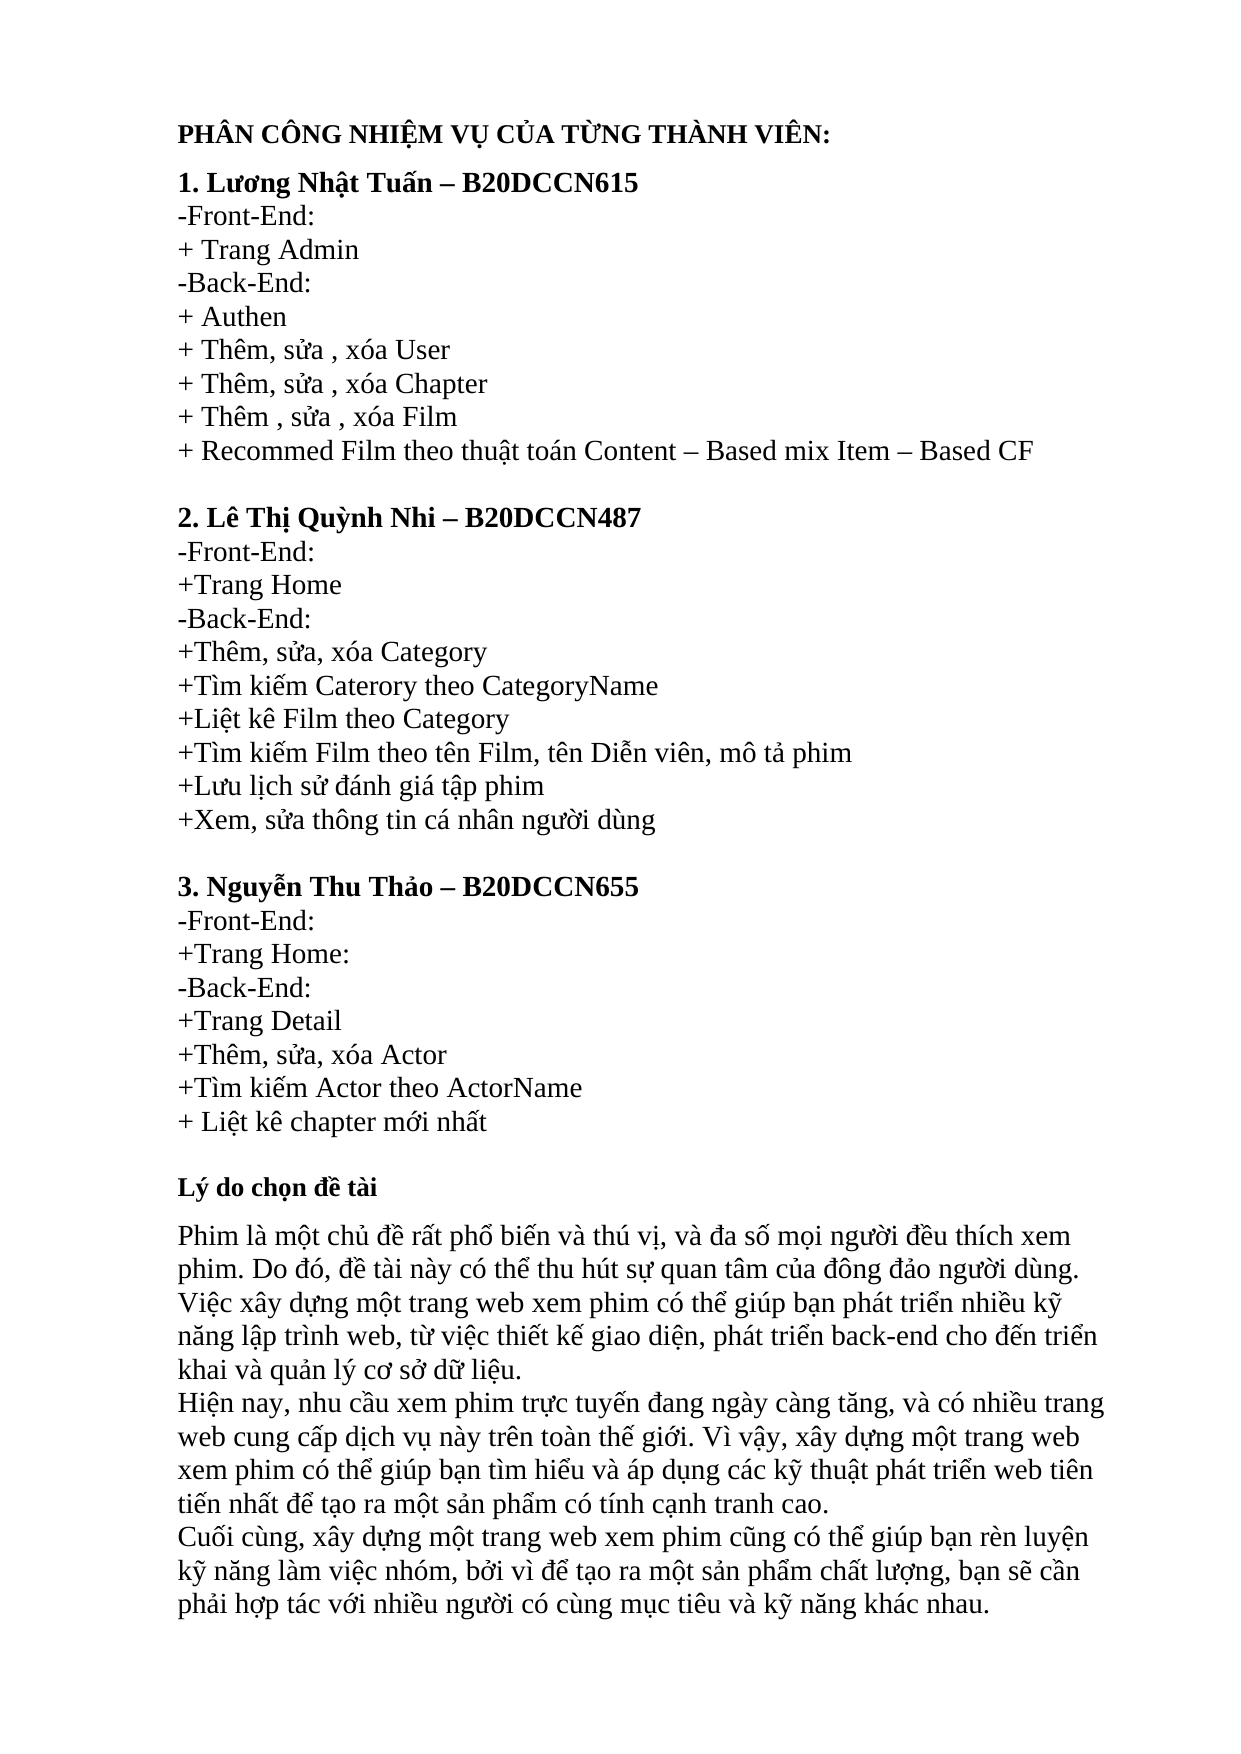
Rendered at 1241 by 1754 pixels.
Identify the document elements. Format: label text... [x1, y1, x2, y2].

text -Back-End: [177, 601, 1122, 634]
text -Back-End: [177, 265, 1122, 299]
text +Tìm kiếm Caterory theo CategoryName [177, 668, 1122, 701]
text +Trang Home: [177, 936, 1122, 970]
text + Thêm, sửa , xóa Chapter [177, 366, 1122, 399]
text Hiện nay, nhu cầu xem phim trực tuyến đang ngày càng tăng, và có nhiều trang web cung cấp dịch vụ này trên toàn thế giới. Vì vậy, xây dựng một trang web xem phim có thể giúp bạn tìm hiểu và áp dụng các kỹ thuật phát triển web tiên tiến nhất để tạo ra một sản phẩm có tính cạnh tranh cao. [177, 1385, 1122, 1519]
text Phim là một chủ đề rất phổ biến và thú vị, và đa số mọi người đều thích xem phim. Do đó, đề tài này có thể thu hút sự quan tâm của đông đảo người dùng. [177, 1218, 1122, 1285]
subtitle PHÂN CÔNG NHIỆM VỤ CỦA TỪNG THÀNH VIÊN: [177, 118, 1042, 149]
text -Back-End: [177, 970, 1122, 1003]
text +Trang Detail [177, 1003, 1122, 1037]
subtitle Lý do chọn đề tài [177, 1171, 1042, 1202]
text +Trang Home [177, 567, 1122, 601]
text + Authen [177, 299, 1122, 332]
text + Recommed Film theo thuật toán Content – Based mix Item – Based CF [177, 433, 1122, 467]
text Việc xây dựng một trang web xem phim có thể giúp bạn phát triển nhiều kỹ năng lập trình web, từ việc thiết kế giao diện, phát triển back-end cho đến triển khai và quản lý cơ sở dữ liệu. [177, 1285, 1122, 1385]
text +Lưu lịch sử đánh giá tập phim [177, 768, 1122, 802]
text +Xem, sửa thông tin cá nhân người dùng [177, 802, 1122, 836]
text -Front-End: [177, 903, 1122, 936]
text 3. Nguyễn Thu Thảo – B20DCCN655 [177, 869, 1122, 903]
text + Thêm , sửa , xóa Film [177, 399, 1122, 433]
text 1. Lương Nhật Tuấn – B20DCCN615 [177, 165, 1122, 198]
text +Tìm kiếm Film theo tên Film, tên Diễn viên, mô tả phim [177, 735, 1122, 768]
text +Thêm, sửa, xóa Actor [177, 1037, 1122, 1070]
text + Thêm, sửa , xóa User [177, 332, 1122, 366]
text Cuối cùng, xây dựng một trang web xem phim cũng có thể giúp bạn rèn luyện kỹ năng làm việc nhóm, bởi vì để tạo ra một sản phẩm chất lượng, bạn sẽ cần phải hợp tác với nhiều người có cùng mục tiêu và kỹ năng khác nhau. [177, 1519, 1122, 1620]
text + Trang Admin [177, 232, 1122, 265]
text +Tìm kiếm Actor theo ActorName [177, 1070, 1122, 1104]
text 2. Lê Thị Quỳnh Nhi – B20DCCN487 [177, 500, 1122, 534]
text + Liệt kê chapter mới nhất [177, 1104, 1122, 1137]
text +Thêm, sửa, xóa Category [177, 634, 1122, 668]
text +Liệt kê Film theo Category [177, 701, 1122, 735]
text -Front-End: [177, 534, 1122, 567]
text -Front-End: [177, 198, 1122, 232]
